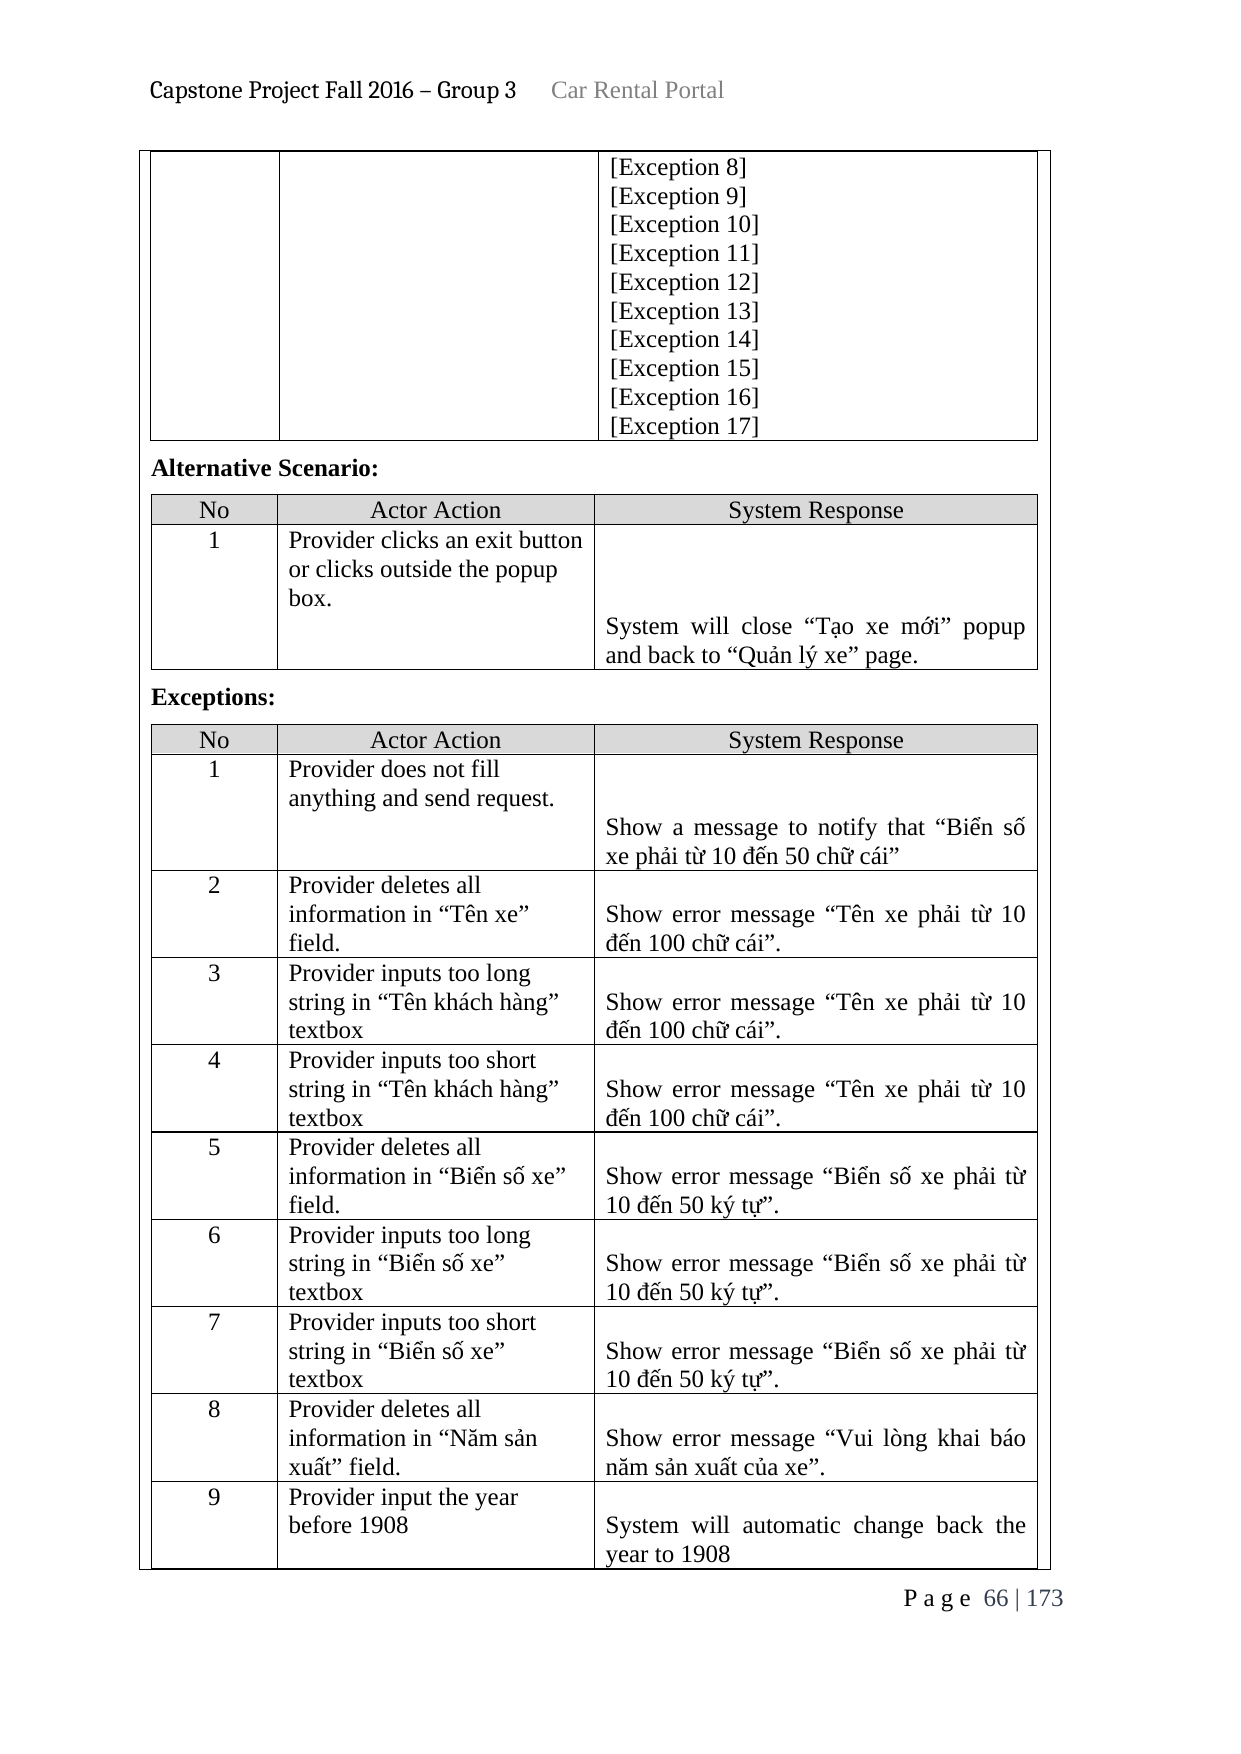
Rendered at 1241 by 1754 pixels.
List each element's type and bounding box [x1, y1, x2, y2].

table_cell [140, 151, 1050, 1569]
